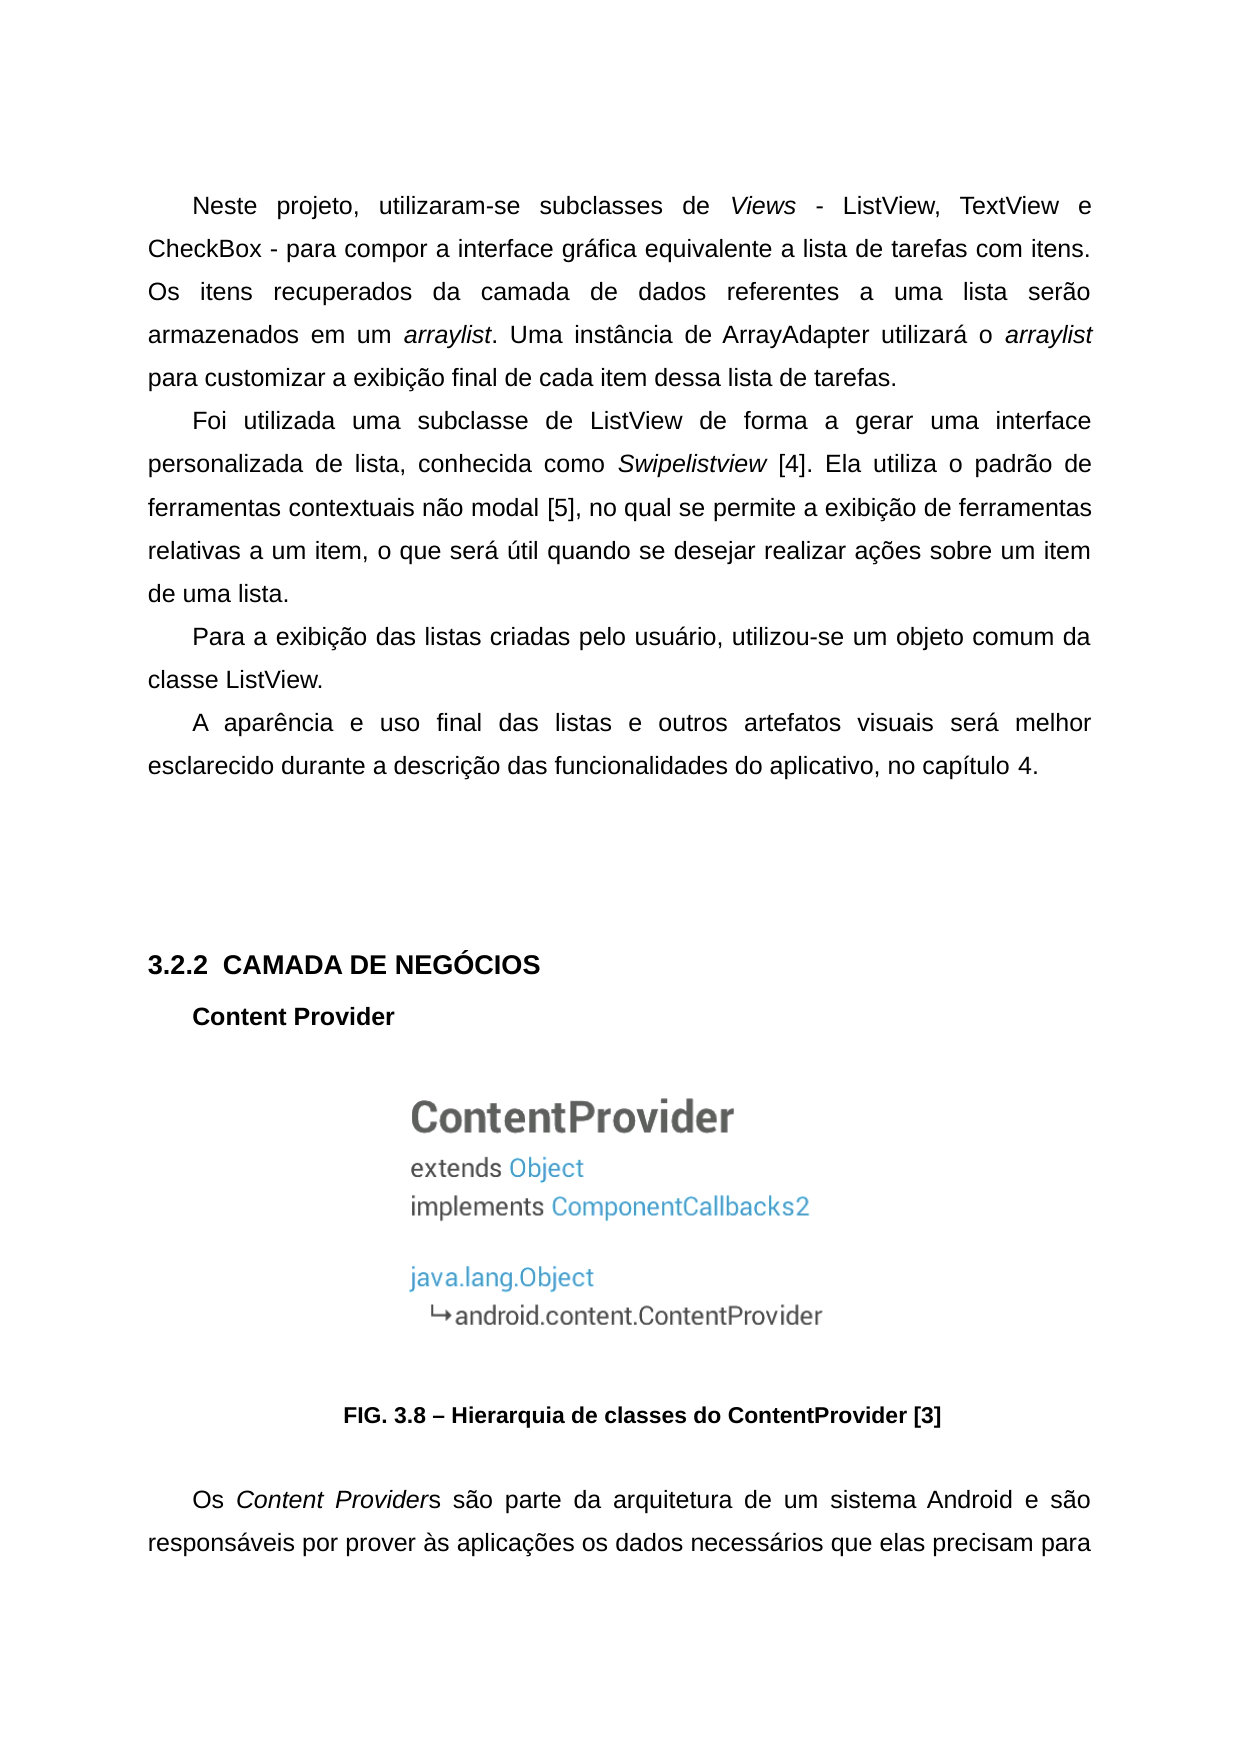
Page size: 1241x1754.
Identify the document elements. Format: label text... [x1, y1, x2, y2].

text A aparência e uso final das listas e outros artefatos visuais será melhor esclarecido durante a descrição das funcionalidades do aplicativo, no capítulo 4. [148, 708, 1092, 780]
text Neste projeto, utilizaram-se subclasses de Views - ListView, TextView e CheckBox - para compor a interface gráfica equivalente a lista de tarefas com itens. Os itens recuperados da camada de dados referentes a uma lista serão armazenados em um arraylist. Uma instância de ArrayAdapter utilizará o arraylist para customizar a exibição final de cada item dessa lista de tarefas. [148, 191, 1092, 392]
text Content Provider [148, 1002, 1092, 1031]
text Para a exibição das listas criadas pelo usuário, utilizou-se um objeto comum da classe ListView. [148, 622, 1092, 694]
text FIG. 3.7 – Hierarquia de classes do ContentProvider [148, 1402, 1092, 1428]
picture [404, 1088, 880, 1345]
text Foi utilizada uma subclasse de ListView de forma a gerar uma interface personalizada de lista, conhecida como Swipelistview. Ela utiliza o padrão de ferramentas contextuais não modal , no qual se permite a exibição de ferramentas relativas a um item, o que será útil quando se desejar realizar ações sobre um item de uma lista. [148, 406, 1092, 608]
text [148, 1485, 1092, 1557]
subtitle CAMADA DE NEGÓCIOS [148, 949, 1092, 980]
